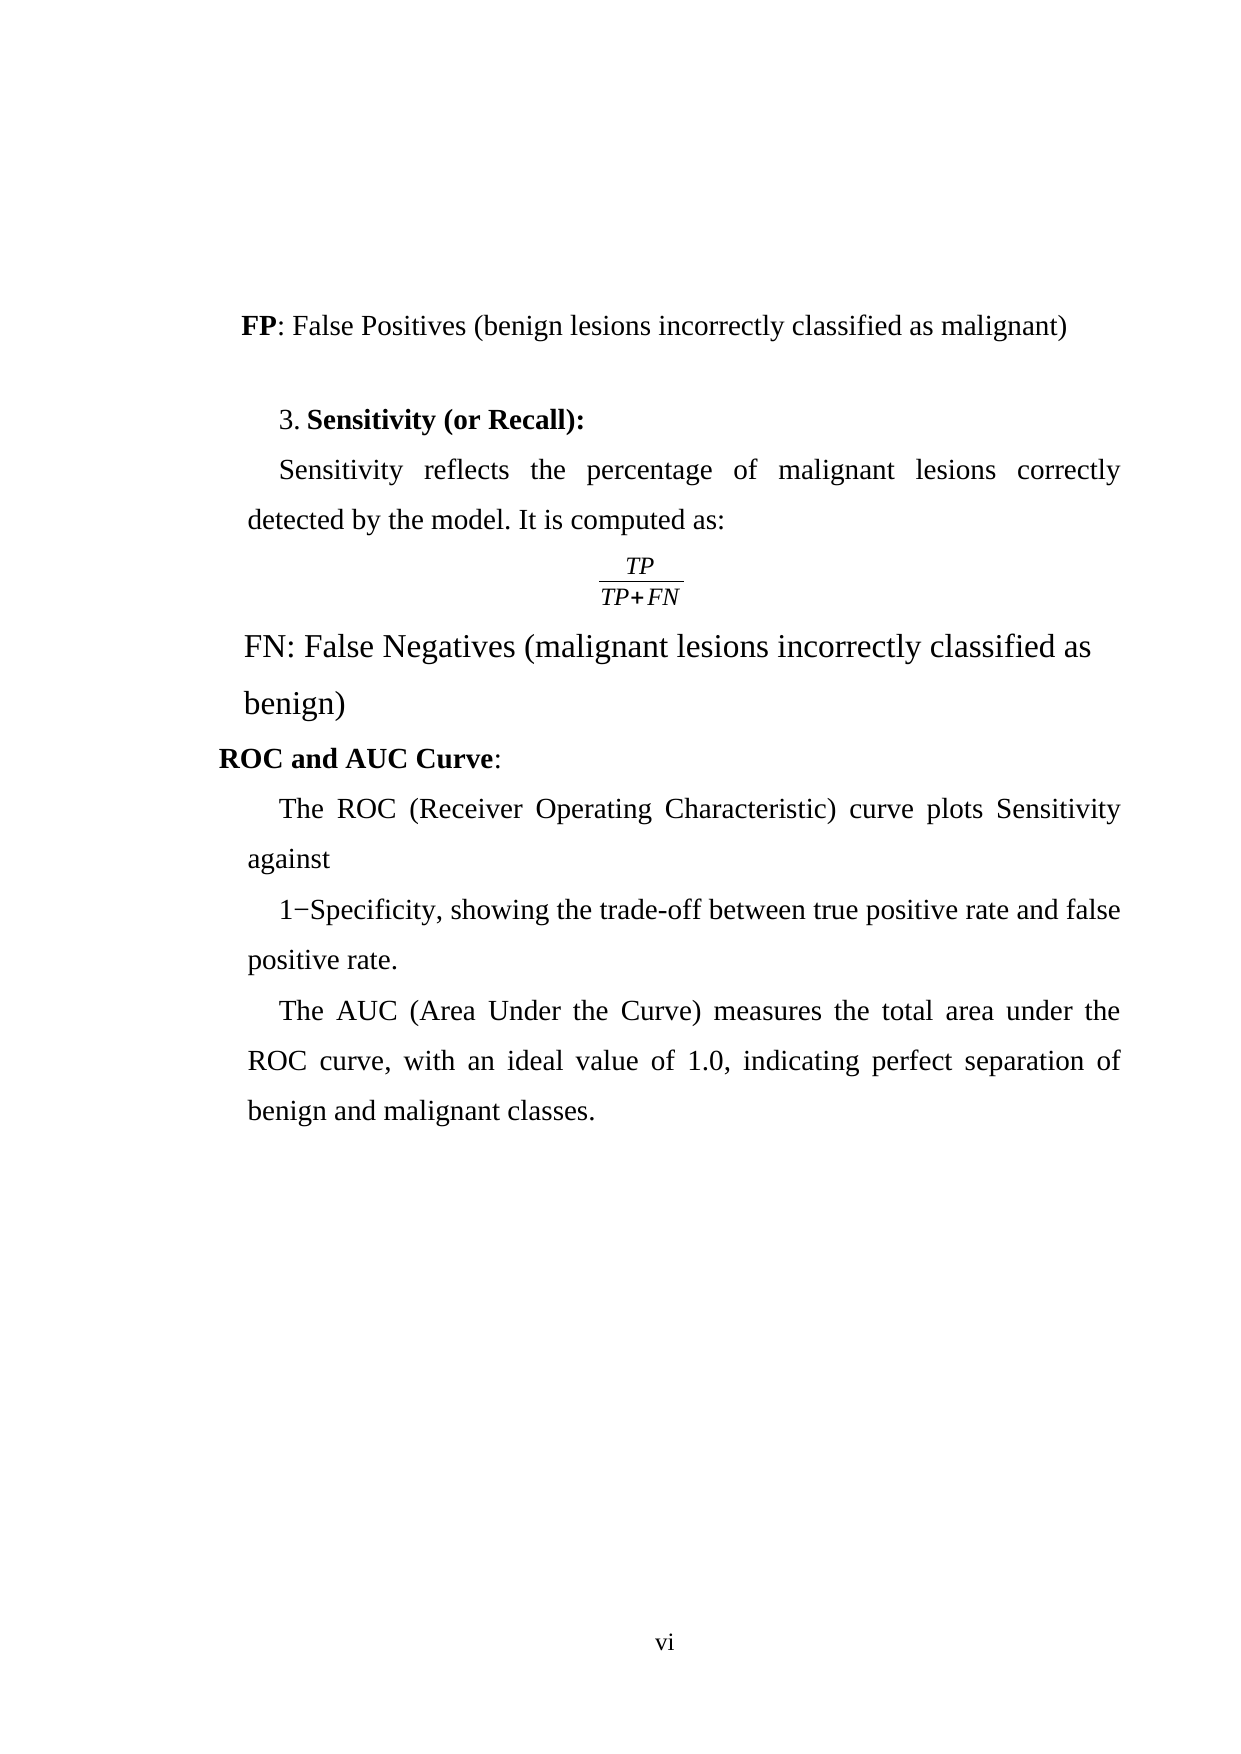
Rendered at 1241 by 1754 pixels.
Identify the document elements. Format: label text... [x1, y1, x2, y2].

list 1−Specificity, showing the trade-off between true positive rate and false positive rate. [247, 892, 1122, 976]
text FP: False Positives (benign lesions incorrectly classified as malignant) [173, 308, 1122, 342]
list ​3. Sensitivity (or Recall): [247, 402, 1122, 435]
text ROC and AUC Curve: [129, 741, 1122, 774]
list The AUC (Area Under the Curve) measures the total area under the ROC curve, with an ideal value of 1.0, indicating perfect separation of benign and malignant classes. [247, 993, 1122, 1127]
list Sensitivity reflects the percentage of malignant lesions correctly detected by the model. It is computed as: [247, 452, 1122, 536]
text FN: False Negatives (malignant lesions incorrectly classified as [129, 626, 1122, 664]
text benign) [129, 683, 1122, 722]
list The ROC (Receiver Operating Characteristic) curve plots Sensitivity against [247, 791, 1122, 875]
